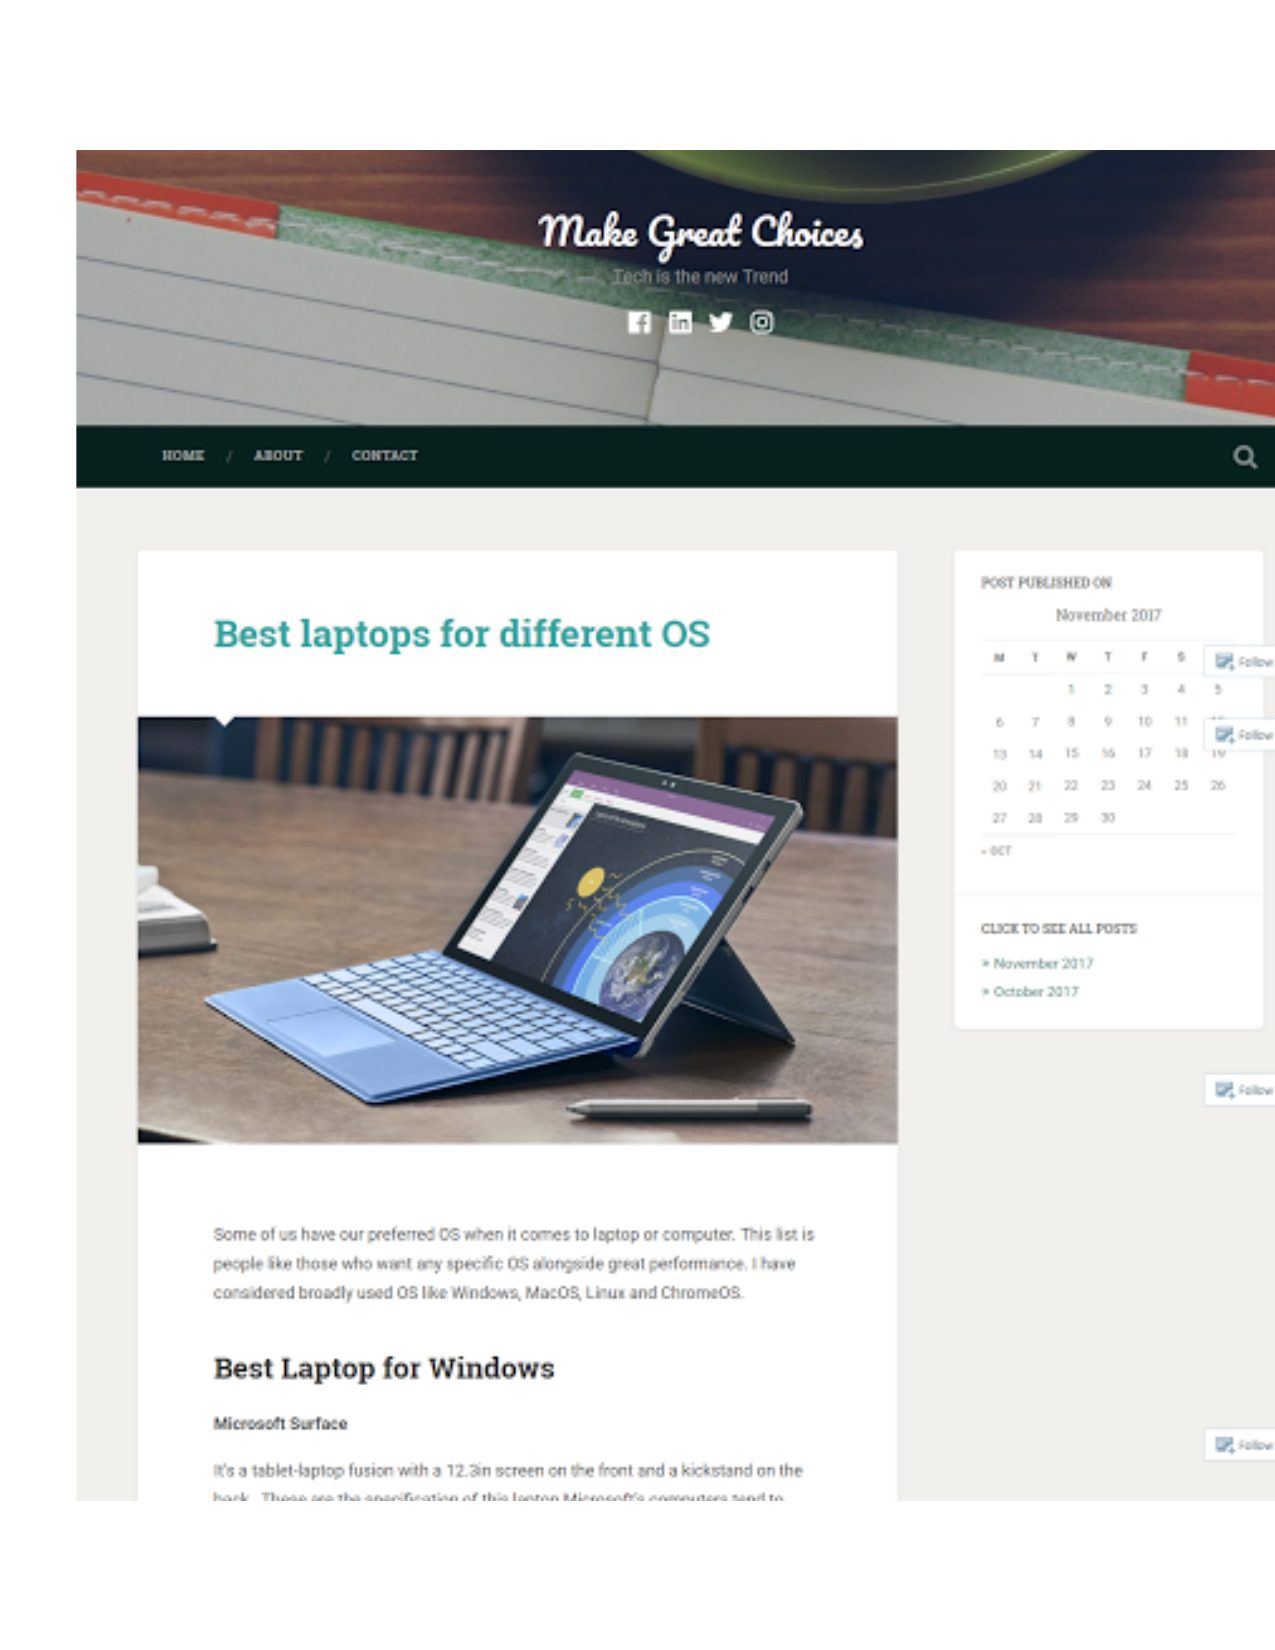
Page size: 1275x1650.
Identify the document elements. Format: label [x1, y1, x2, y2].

picture [76, 150, 1275, 1501]
